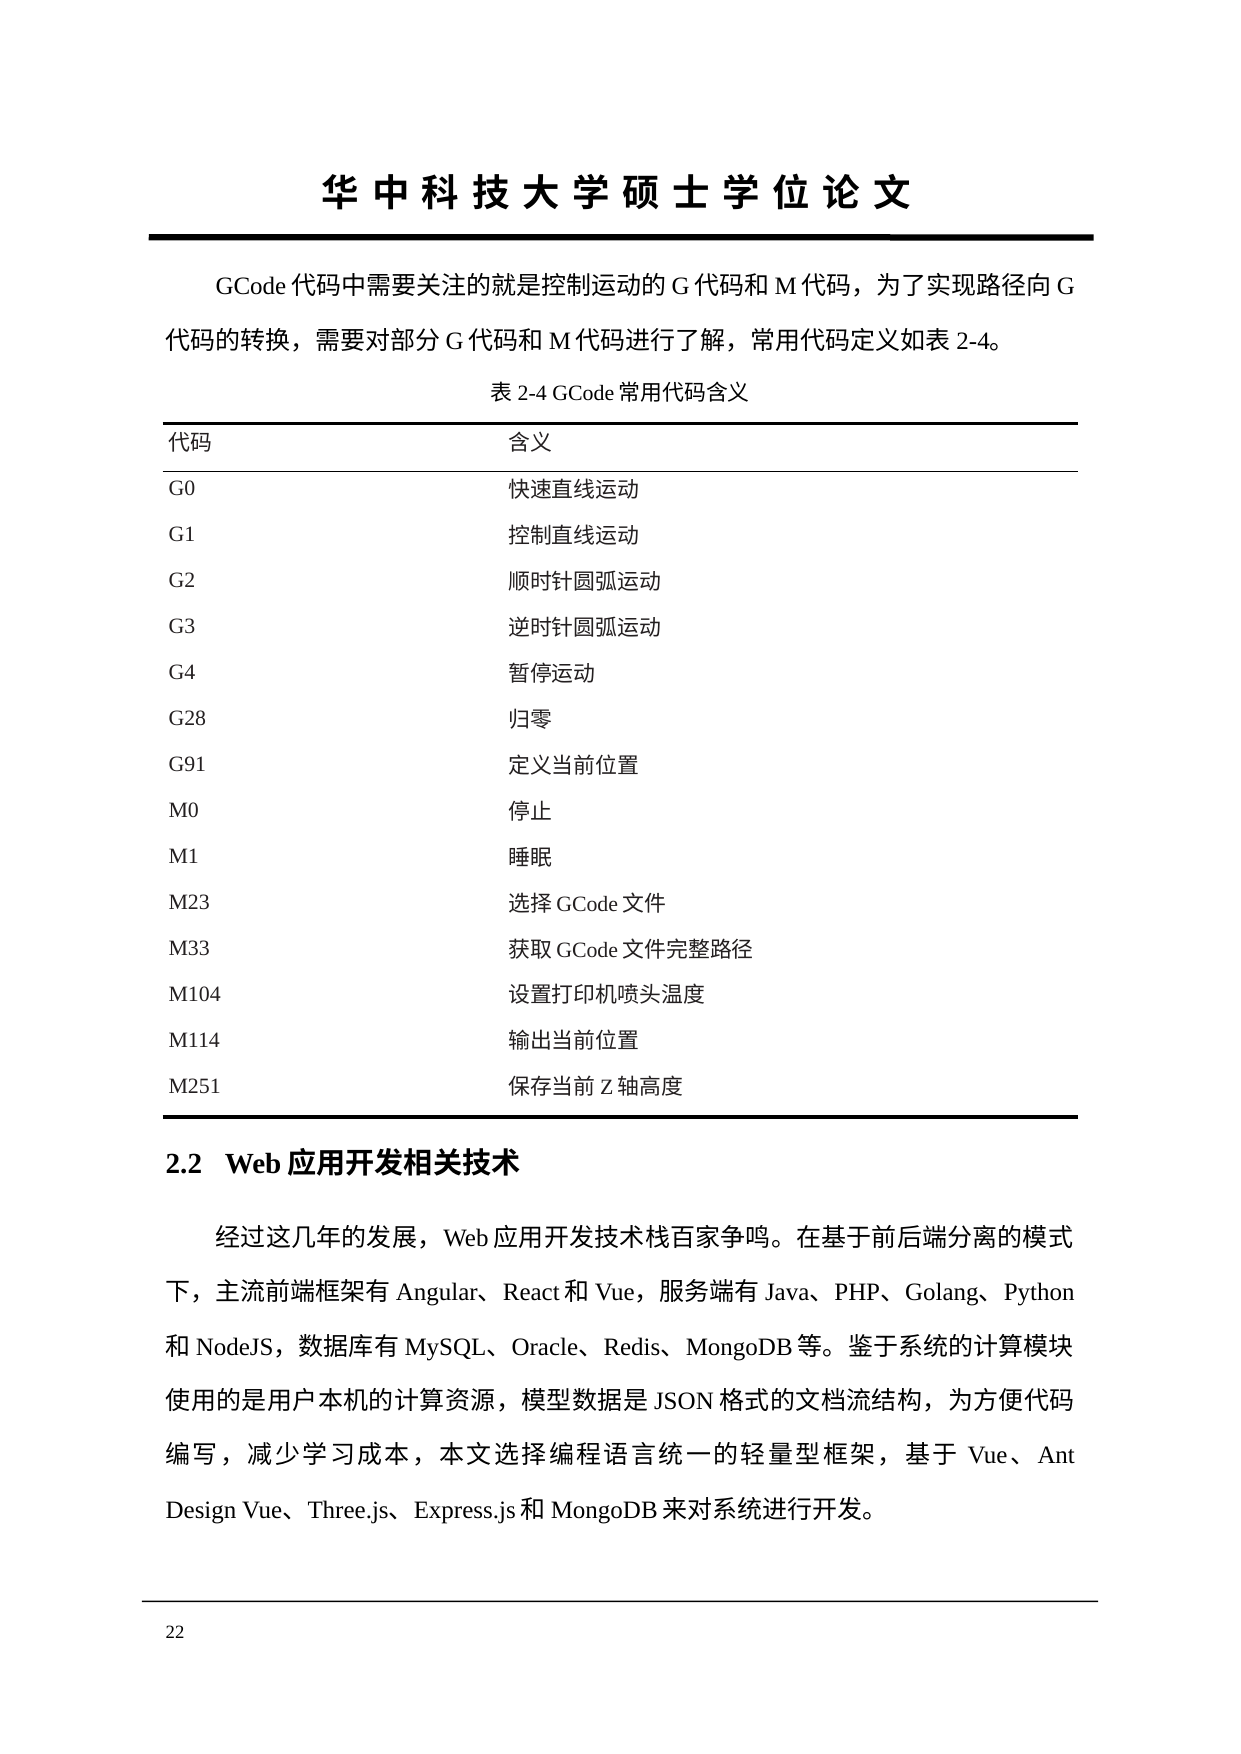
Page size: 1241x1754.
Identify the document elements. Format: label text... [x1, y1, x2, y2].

table_cell M104 [163, 978, 502, 1023]
table_cell 设置打印机喷头温度 [502, 978, 1078, 1023]
text 表 2-4 GCode常用代码含义 [165, 374, 1075, 406]
table_cell 逆时针圆弧运动 [502, 610, 1078, 656]
table_cell 停止 [502, 794, 1078, 840]
table_cell 输出当前位置 [502, 1024, 1078, 1069]
table_cell M1 [163, 840, 502, 886]
table_cell 定义当前位置 [502, 748, 1078, 794]
table_cell 控制直线运动 [502, 518, 1078, 564]
table_cell 顺时针圆弧运动 [502, 564, 1078, 610]
table_cell 保存当前Z轴高度 [502, 1069, 1078, 1115]
table_cell 归零 [502, 702, 1078, 748]
table_cell 睡眠 [502, 840, 1078, 886]
table_cell G0 [163, 472, 502, 518]
table_header 含义 [502, 425, 1078, 471]
table_header 代码 [163, 425, 502, 471]
text 经过这几年的发展，Web应用开发技术栈百家争鸣。在基于前后端分离的模式下，主流前端框架有Angular、React和Vue，服务端有Java、PHP、Golang、Python和NodeJS，数据库有MySQL、Oracle、Redis、MongoDB等。鉴于系统的计算模块使用的是用户本机的计算资源，模型数据是JSON格式的文档流结构，为方便代码编写，减少学习成本，本文选择编程语言统一的轻量型框架，基于Vue、Ant Design Vue、Three.js、Express.js和MongoDB来对系统进行开发。 [165, 1217, 1075, 1525]
text GCode代码中需要关注的就是控制运动的G代码和M代码，为了实现路径向G代码的转换，需要对部分G代码和M代码进行了解，常用代码定义如表 2-4。 [165, 266, 1075, 356]
table_cell M23 [163, 886, 502, 932]
table_cell G3 [163, 610, 502, 656]
table_cell M251 [163, 1069, 502, 1115]
table_cell 获取GCode文件完整路径 [502, 932, 1078, 977]
table_cell G91 [163, 748, 502, 794]
table_cell 暂停运动 [502, 656, 1078, 702]
table_cell M0 [163, 794, 502, 840]
table_cell G4 [163, 656, 502, 702]
table_cell M114 [163, 1024, 502, 1069]
subtitle Web应用开发相关技术 [165, 1139, 1075, 1182]
table_cell 选择GCode文件 [502, 886, 1078, 932]
table_cell M33 [163, 932, 502, 977]
table_cell 快速直线运动 [502, 472, 1078, 518]
table_cell G28 [163, 702, 502, 748]
table_cell G2 [163, 564, 502, 610]
table_cell G1 [163, 518, 502, 564]
